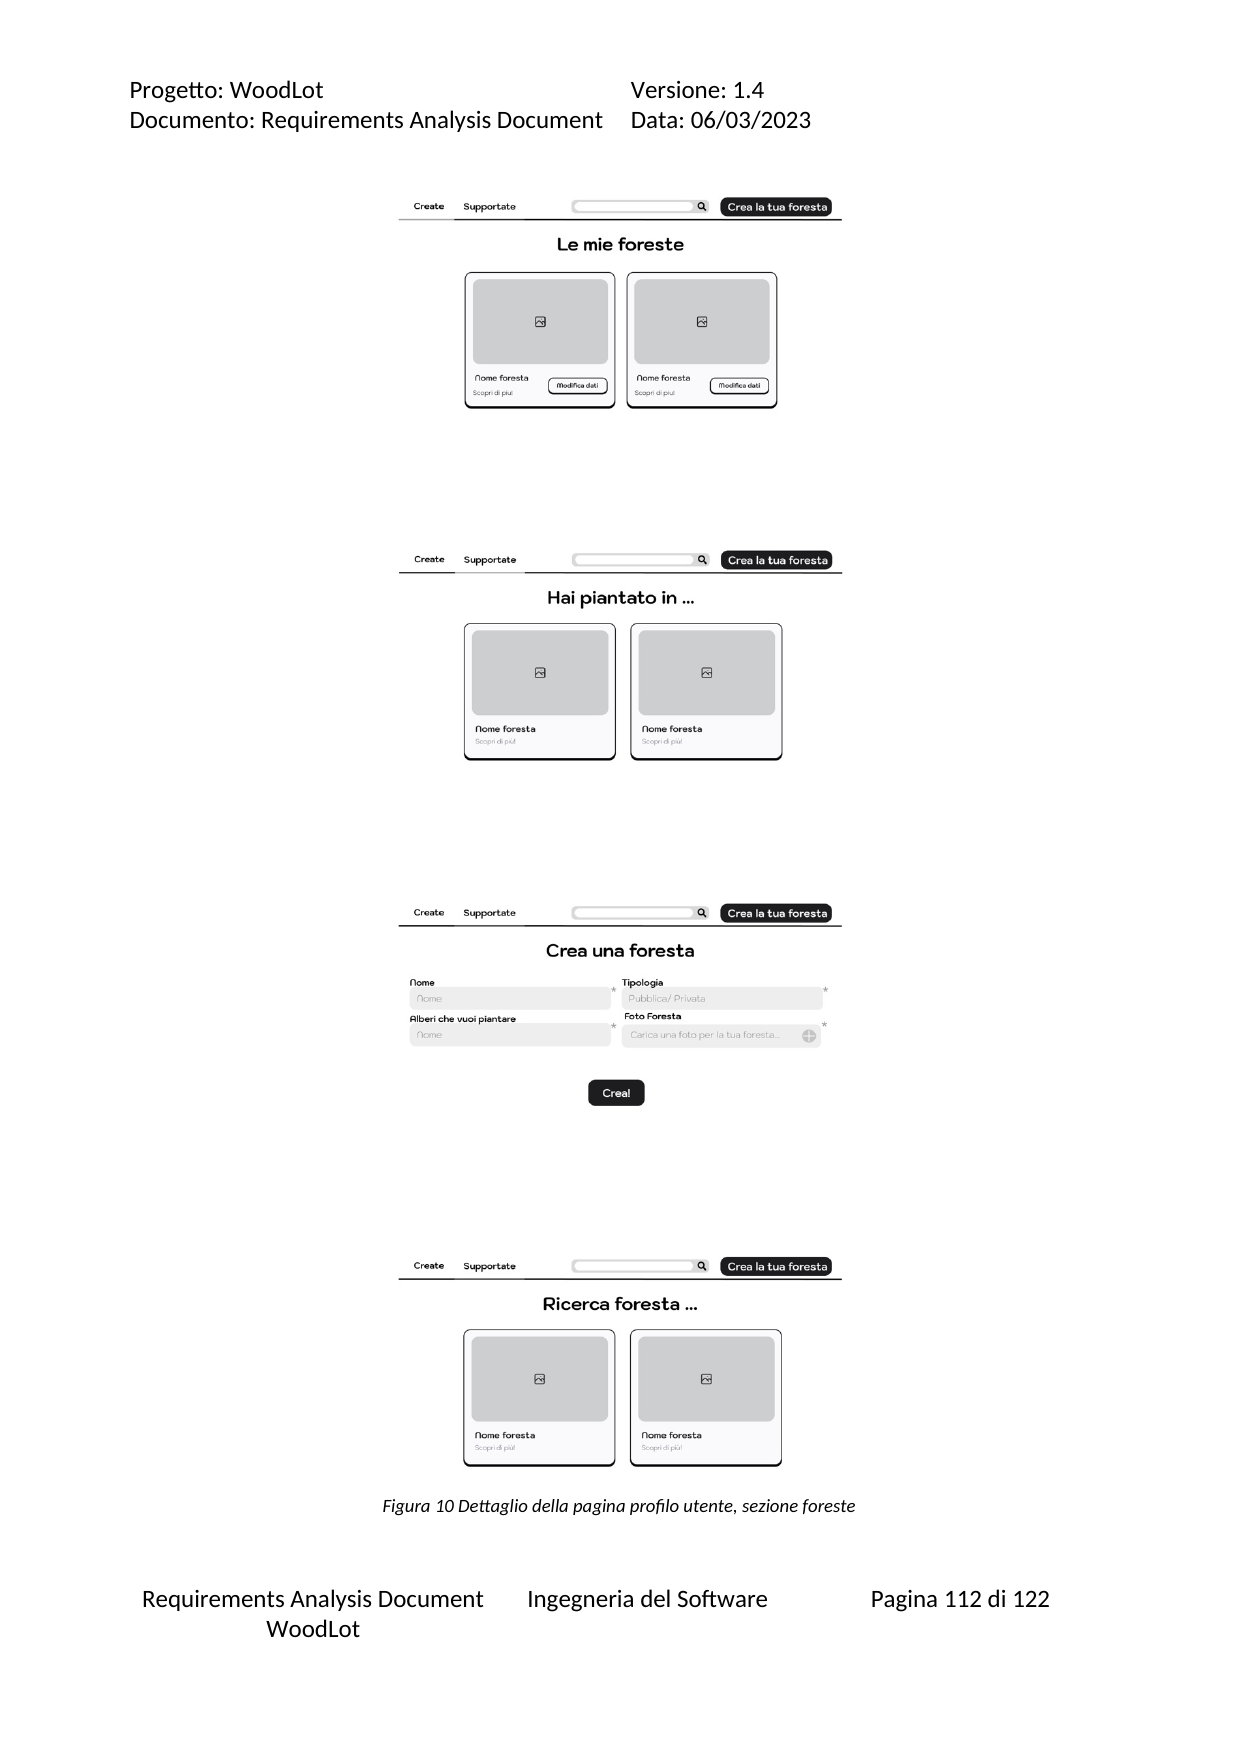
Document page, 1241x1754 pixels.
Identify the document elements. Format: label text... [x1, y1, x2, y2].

picture [396, 196, 844, 1494]
